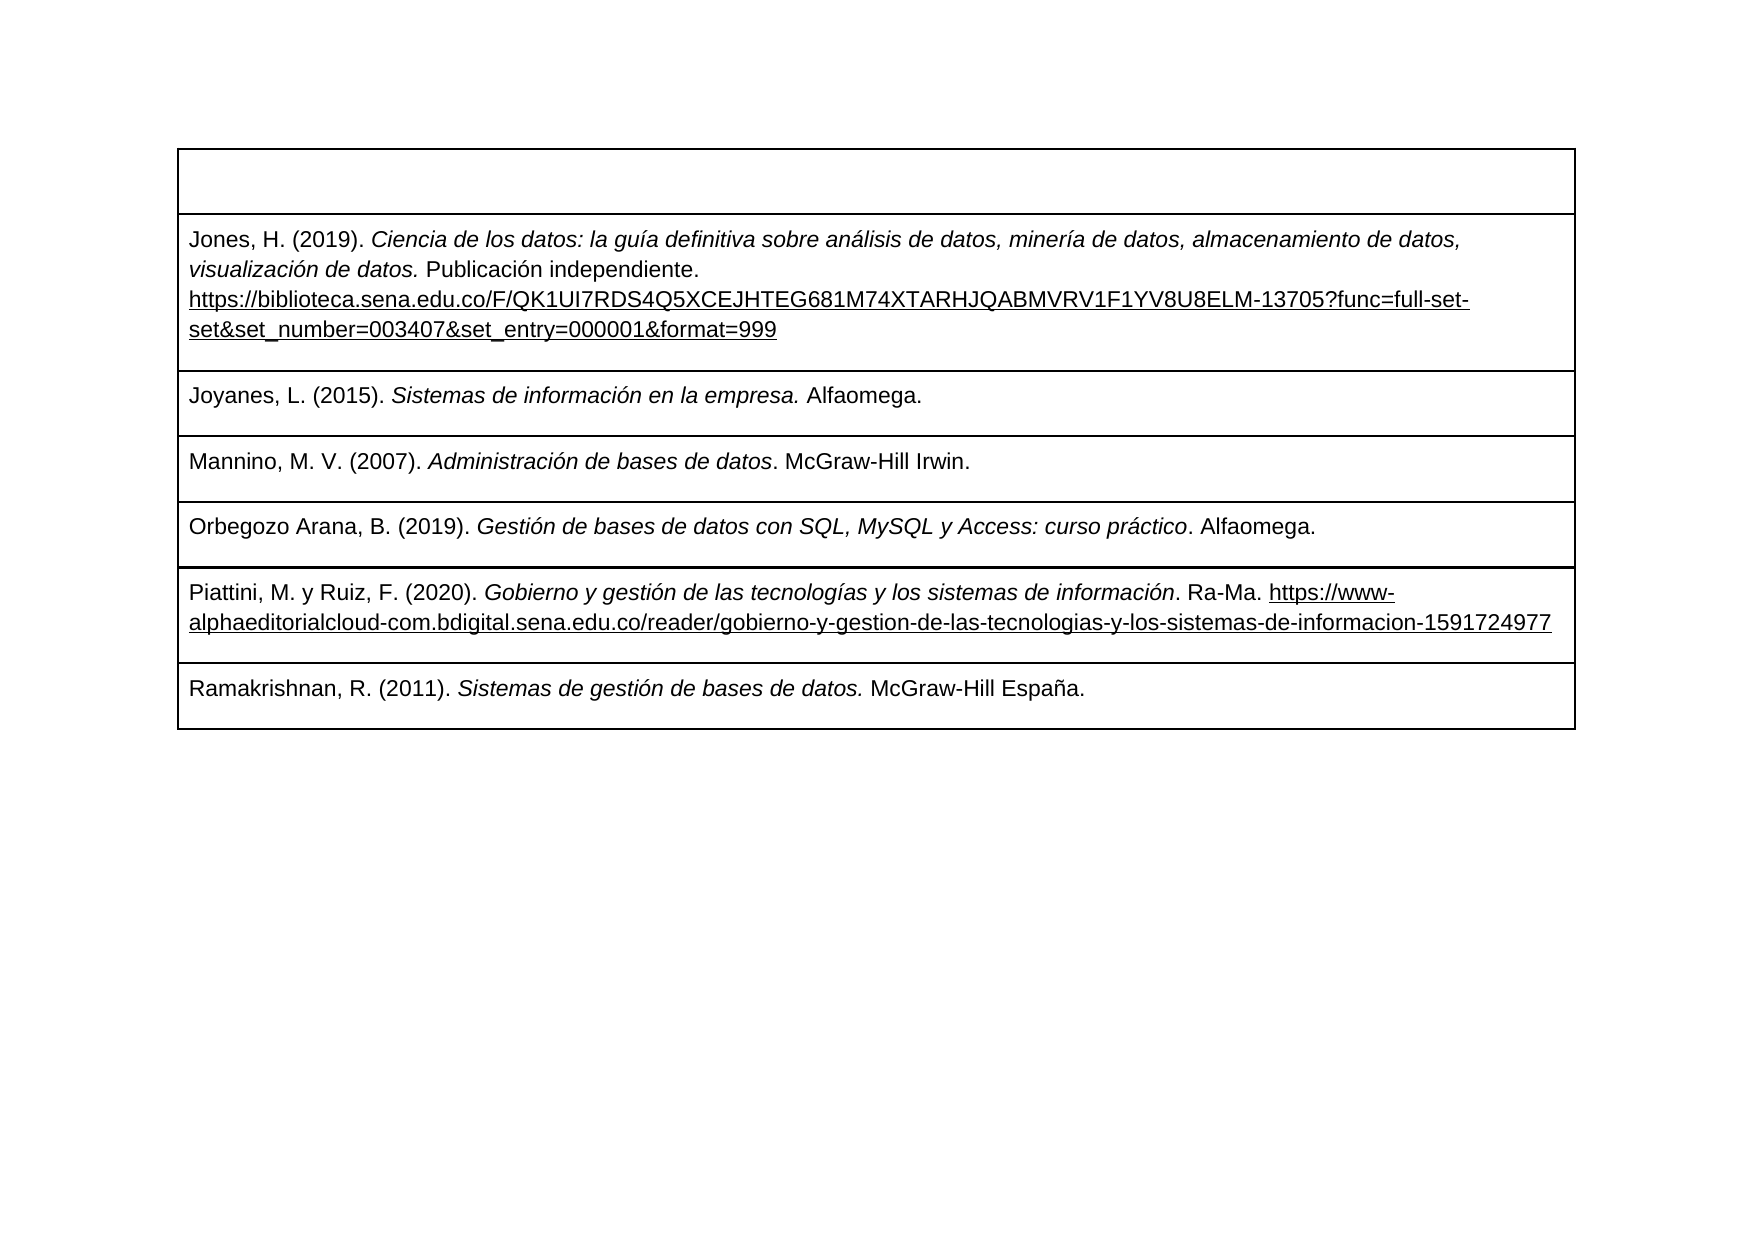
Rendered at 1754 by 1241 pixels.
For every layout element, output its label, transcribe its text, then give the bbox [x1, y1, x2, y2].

table_cell Ramakrishnan, R. (2011). Sistemas de gestión de bases de datos. McGraw-Hill España. [179, 664, 1574, 728]
table_cell Piattini, M. y Ruiz, F. (2020). Gobierno y gestión de las tecnologías y los sistemas de información. Ra-Ma. https://www-alphaeditorialcloud-com.bdigital.sena.edu.co/reader/gobierno-y-gestion-de-las-tecnologias-y-los-sistemas-de-informacion-1591724977 [179, 569, 1574, 662]
table_cell Joyanes, L. (2015). Sistemas de información en la empresa. Alfaomega. [179, 372, 1574, 435]
table_cell Orbegozo Arana, B. (2019). Gestión de bases de datos con SQL, MySQL y Access: curso práctico. Alfaomega. [179, 503, 1574, 566]
table_cell Mannino, M. V. (2007). Administración de bases de datos. McGraw-Hill Irwin. [179, 437, 1574, 501]
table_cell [179, 150, 1574, 213]
table_cell Jones, H. (2019). Ciencia de los datos: la guía definitiva sobre análisis de datos, minería de datos, almacenamiento de datos, visualización de datos. Publicación independiente. https://biblioteca.sena.edu.co/F/QK1UI7RDS4Q5XCEJHTEG681M74XTARHJQABMVRV1F1YV8U8ELM-13705?func=full-set-set&set_number=003407&set_entry=000001&format=999 [179, 215, 1574, 369]
